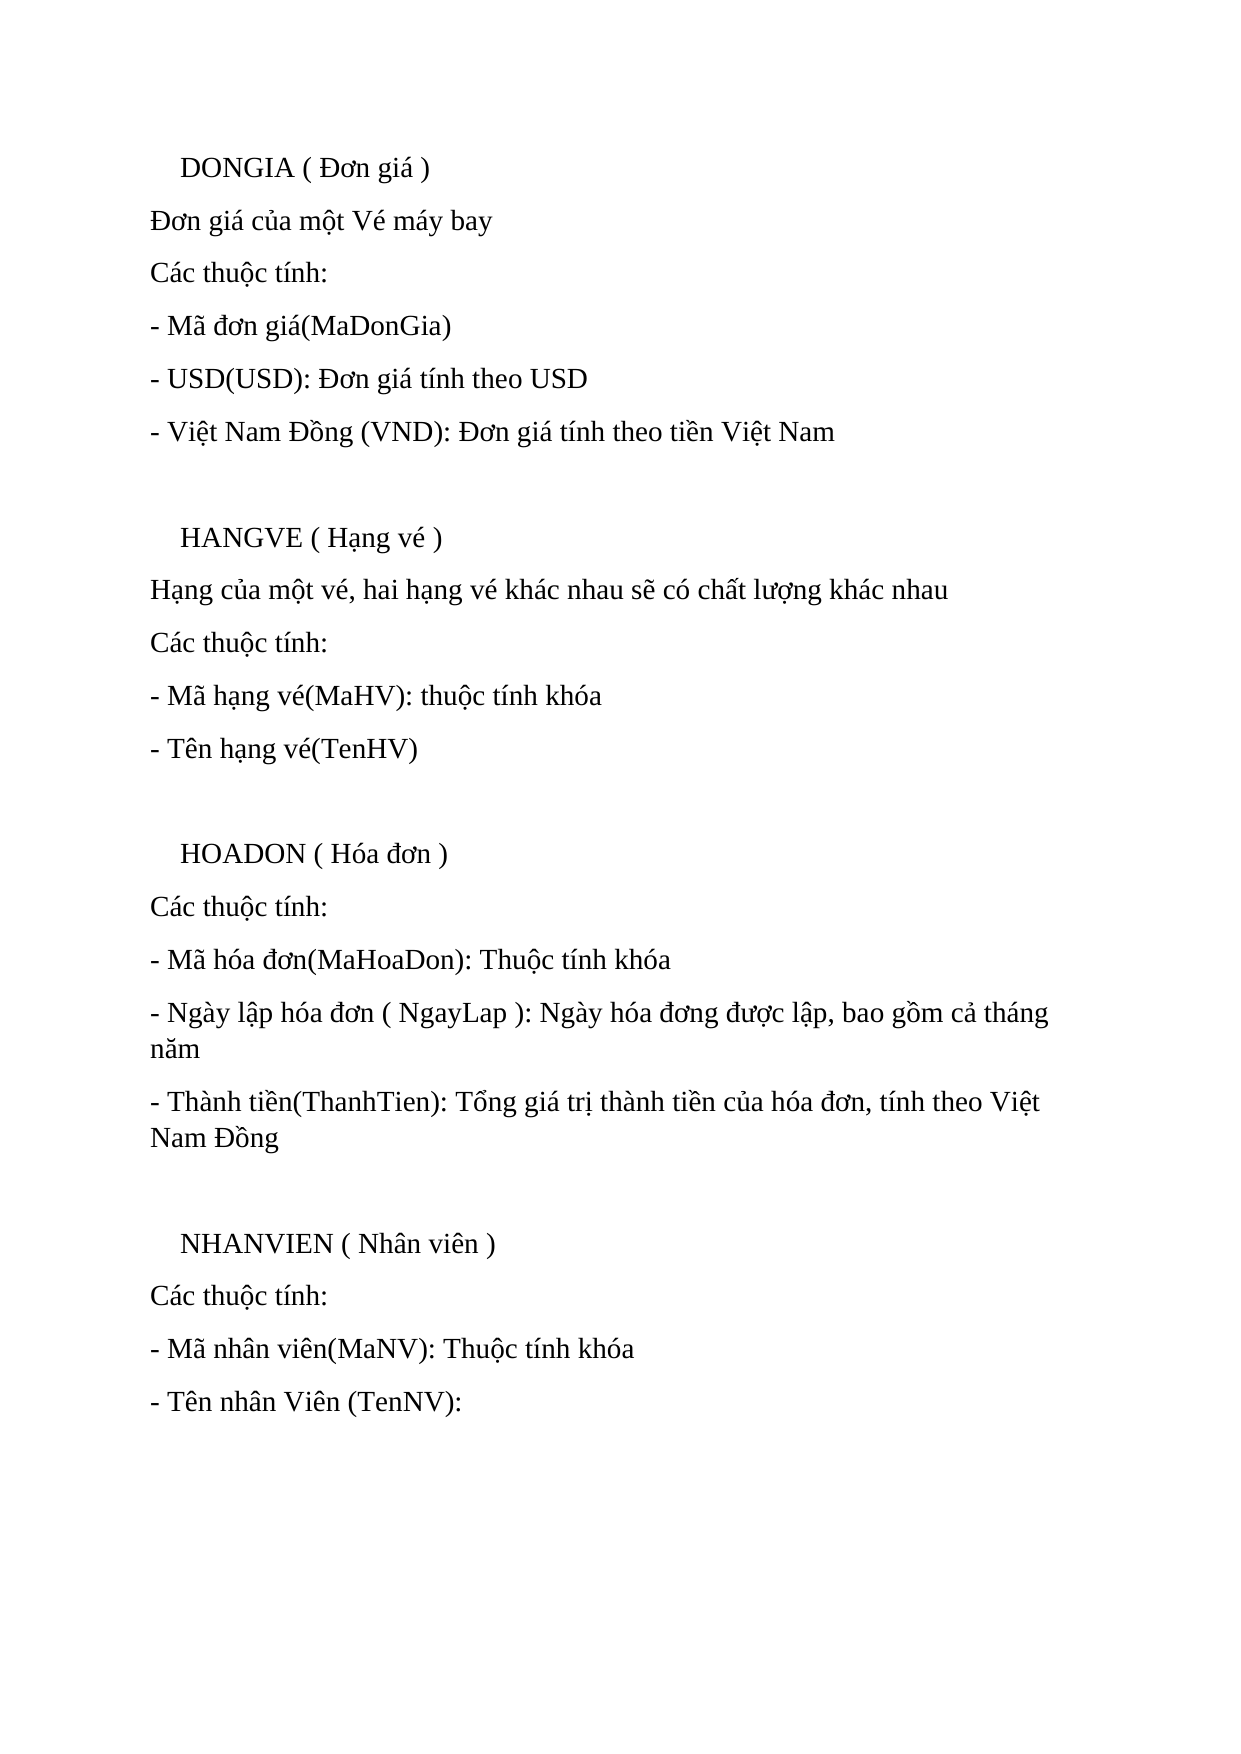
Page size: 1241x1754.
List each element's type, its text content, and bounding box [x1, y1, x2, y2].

text  NHANVIEN ( Nhân viên ) [150, 1226, 1090, 1259]
text Các thuộc tính: [150, 1278, 1090, 1312]
text Hạng của một vé, hai hạng vé khác nhau sẽ có chất lượng khác nhau [150, 572, 1090, 606]
text  HOADON ( Hóa đơn ) [150, 837, 1090, 870]
text - Tên nhân Viên (TenNV): [150, 1384, 1090, 1418]
text - Việt Nam Đồng (VND): Đơn giá tính theo tiền Việt Nam [150, 414, 1090, 448]
text Các thuộc tính: [150, 256, 1090, 289]
text - Mã nhân viên(MaNV): Thuộc tính khóa [150, 1331, 1090, 1365]
text - Thành tiền(ThanhTien): Tổng giá trị thành tiền của hóa đơn, tính theo Việt Nam Đồng [150, 1084, 1090, 1154]
text Các thuộc tính: [150, 625, 1090, 659]
text - Mã hạng vé(MaHV): thuộc tính khóa [150, 678, 1090, 712]
text  HANGVE ( Hạng vé ) [150, 520, 1090, 553]
text  DONGIA ( Đơn giá ) [150, 150, 1090, 183]
text - Tên hạng vé(TenHV) [150, 731, 1090, 764]
text - Mã đơn giá(MaDonGia) [150, 308, 1090, 342]
text - Mã hóa đơn(MaHoaDon): Thuộc tính khóa [150, 942, 1090, 976]
text Các thuộc tính: [150, 889, 1090, 923]
text - USD(USD): Đơn giá tính theo USD [150, 361, 1090, 395]
text - Ngày lập hóa đơn ( NgayLap ): Ngày hóa đơng được lập, bao gồm cả tháng năm [150, 995, 1090, 1065]
text Đơn giá của một Vé máy bay [150, 203, 1090, 236]
